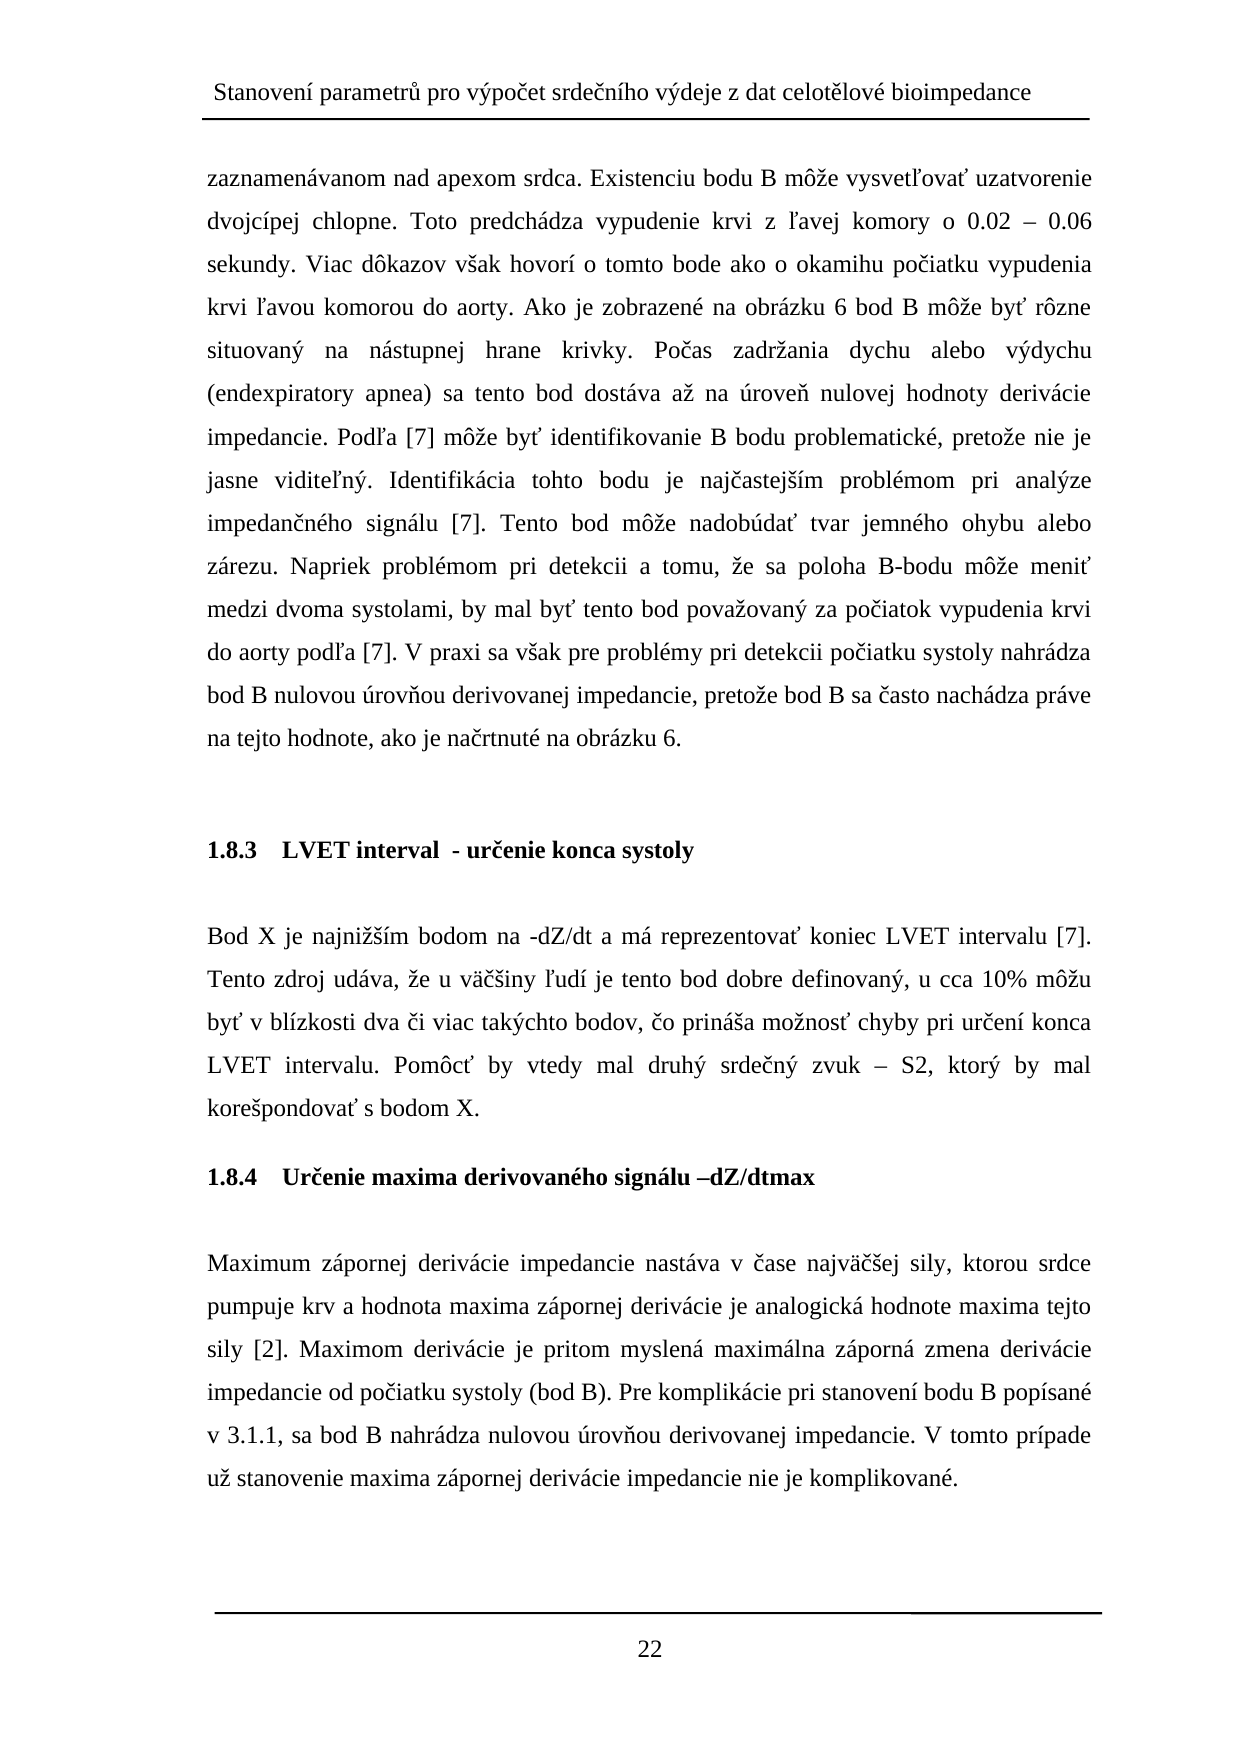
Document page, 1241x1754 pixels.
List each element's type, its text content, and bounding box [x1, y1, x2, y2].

subtitle Určenie maxima derivovaného signálu –dZ/dtmax [207, 1162, 1092, 1190]
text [207, 163, 1092, 752]
text Bod X je najnižším bodom na -dZ/dt a má reprezentovať koniec LVET intervalu [7]. Tento zdroj udáva, že u väčšiny ľudí je tento bod dobre definovaný, u cca 10% môžu byť v blízkosti dva či viac takýchto bodov, čo prináša možnosť chyby pri určení konca LVET intervalu. Pomôcť by vtedy mal druhý srdečný zvuk – S2, ktorý by mal korešpondovať s bodom X. [207, 921, 1092, 1122]
subtitle LVET interval - určenie konca systoly [207, 835, 1092, 863]
text Maximum zápornej derivácie impedancie nastáva v čase najväčšej sily, ktorou srdce pumpuje krv a hodnota maxima zápornej derivácie je analogická hodnote maxima tejto sily [2]. Maximom derivácie je pritom myslená maximálna záporná zmena derivácie impedancie od počiatku systoly (bod B). Pre komplikácie pri stanovení bodu B popísané v 3.1.1, sa bod B nahrádza nulovou úrovňou derivovanej impedancie. V tomto prípade už stanovenie maxima zápornej derivácie impedancie nie je komplikované. [207, 1248, 1092, 1492]
